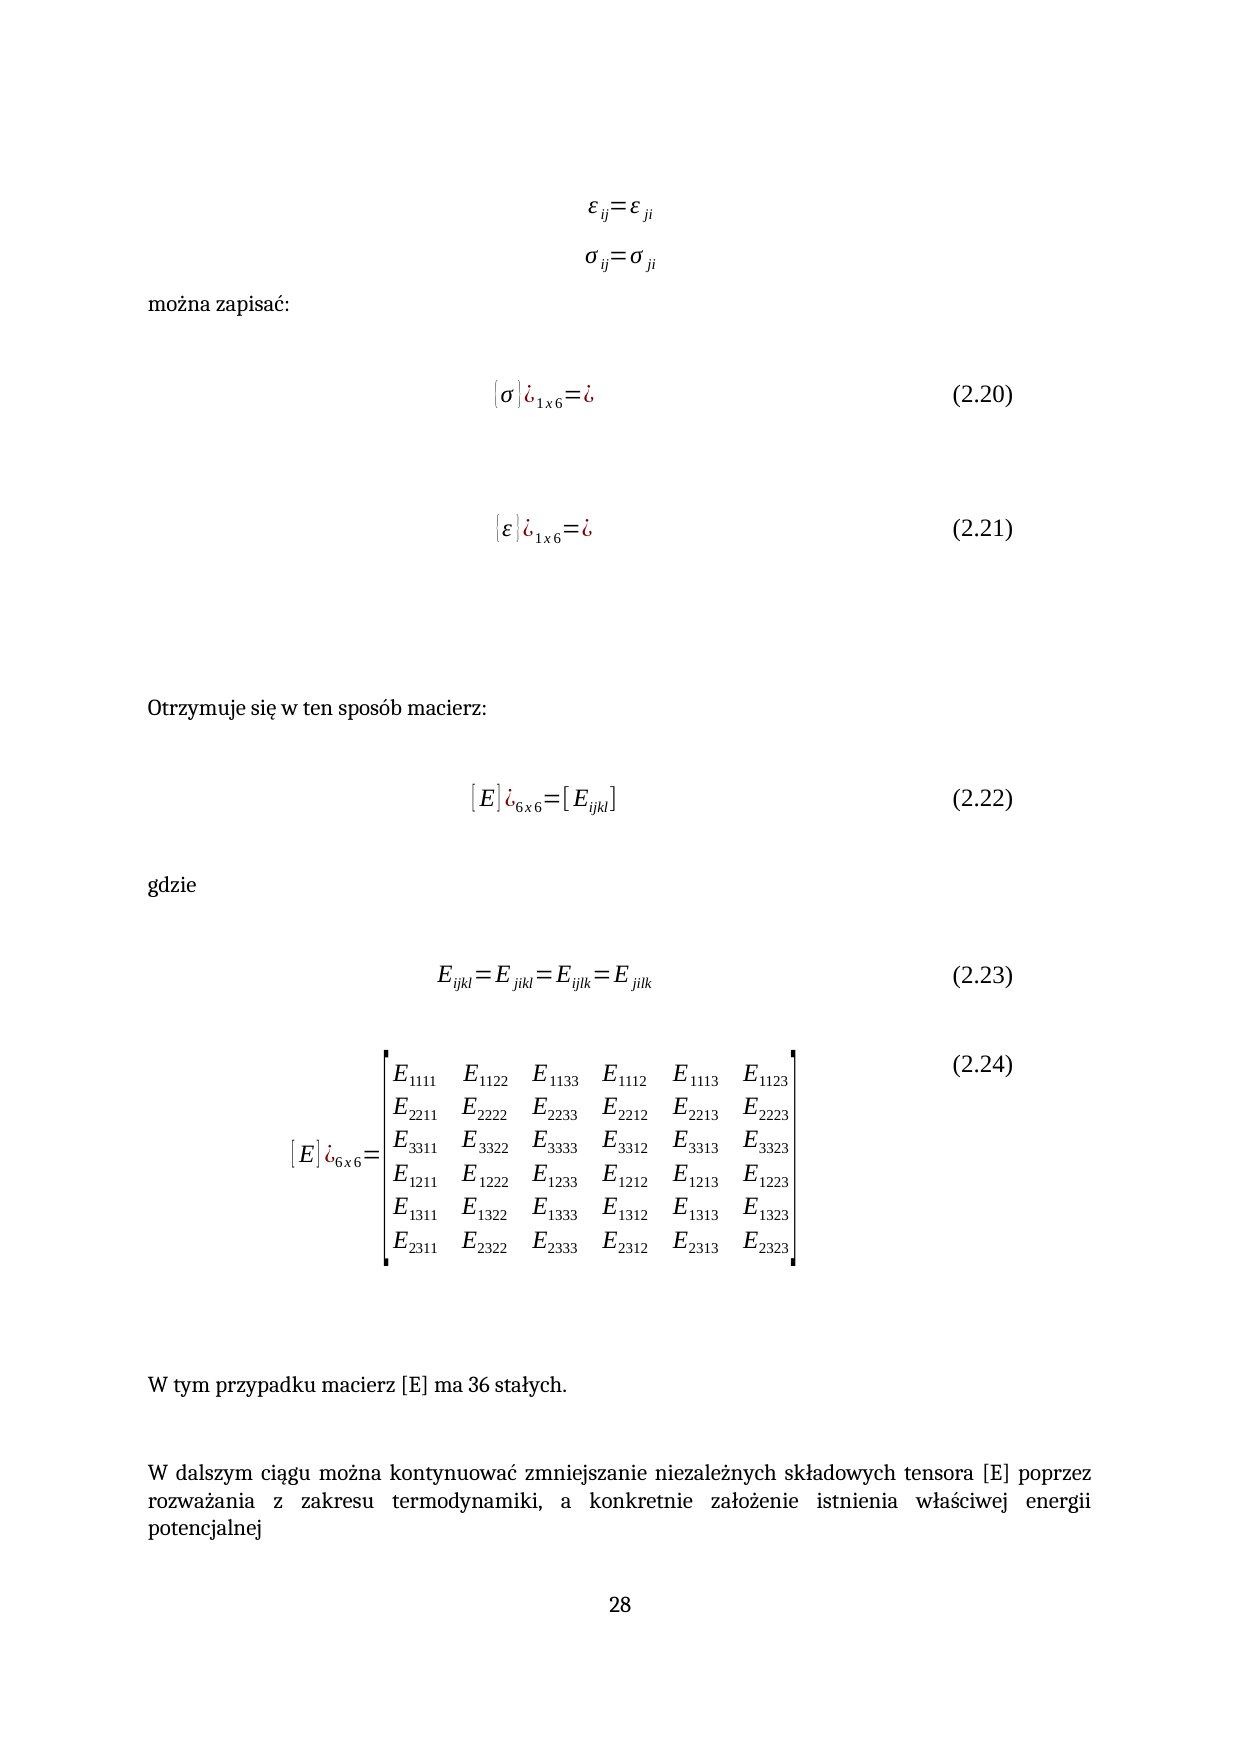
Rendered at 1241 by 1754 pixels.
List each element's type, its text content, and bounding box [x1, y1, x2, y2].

table_header [148, 379, 941, 513]
table_cell [148, 1049, 941, 1327]
table_header (2.22) [941, 783, 1092, 872]
table_cell (2.21) [941, 514, 1092, 606]
table_header [148, 960, 941, 1049]
table_cell [148, 514, 941, 606]
table_header [148, 783, 941, 872]
table_header (2.23) [941, 960, 1092, 1049]
text gdzie [148, 872, 1092, 898]
table_cell (2.24) [941, 1049, 1092, 1327]
table_header (2.20) [941, 379, 1092, 513]
text można zapisać: [148, 291, 1092, 317]
text W tym przypadku macierz [E] ma 36 stałych. [148, 1371, 1092, 1398]
text W dalszym ciągu można kontynuować zmniejszanie niezależnych składowych tensora [E] poprzez rozważania z zakresu termodynamiki, a konkretnie założenie istnienia właściwej energii potencjalnej [148, 1460, 1092, 1542]
text Otrzymuje się w ten sposób macierz: [148, 694, 1092, 721]
